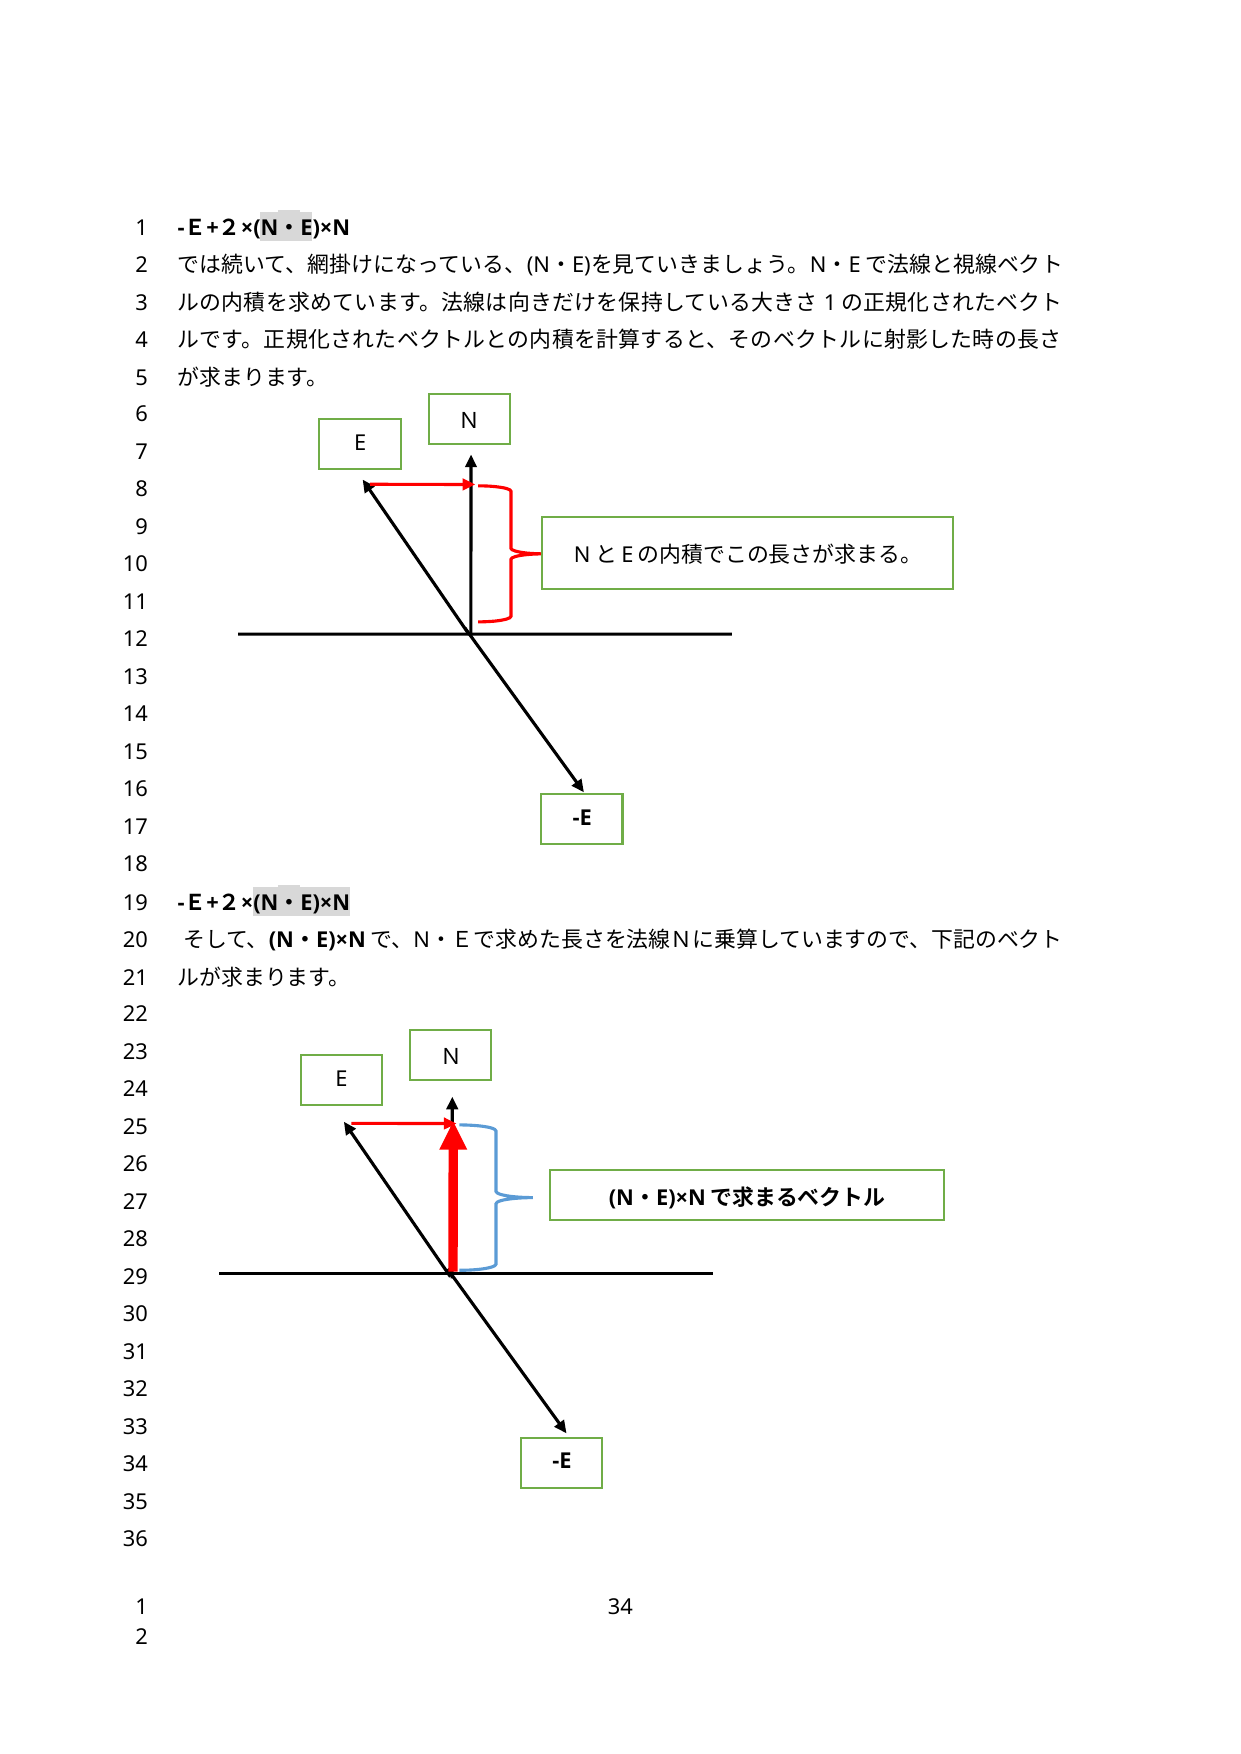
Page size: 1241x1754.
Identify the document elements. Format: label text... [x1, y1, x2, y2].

text そして、(N・E)×Nで、N・Ｅで求めた長さを法線Ｎに乗算していますので、下記のベクトルが求まります。 [177, 919, 1063, 994]
text では続いて、網掛けになっている、(N・E)を見ていきましょう。N・Eで法線と視線ベクトルの内積を求めています。法線は向きだけを保持している大きさ1の正規化されたベクトルです。正規化されたベクトルとの内積を計算すると、そのベクトルに射影した時の長さが求まります。 [177, 244, 1063, 394]
text -Ｅ+２×(N・E)×N [177, 207, 1063, 244]
text -Ｅ+２×(N・E)×N [177, 882, 1063, 919]
